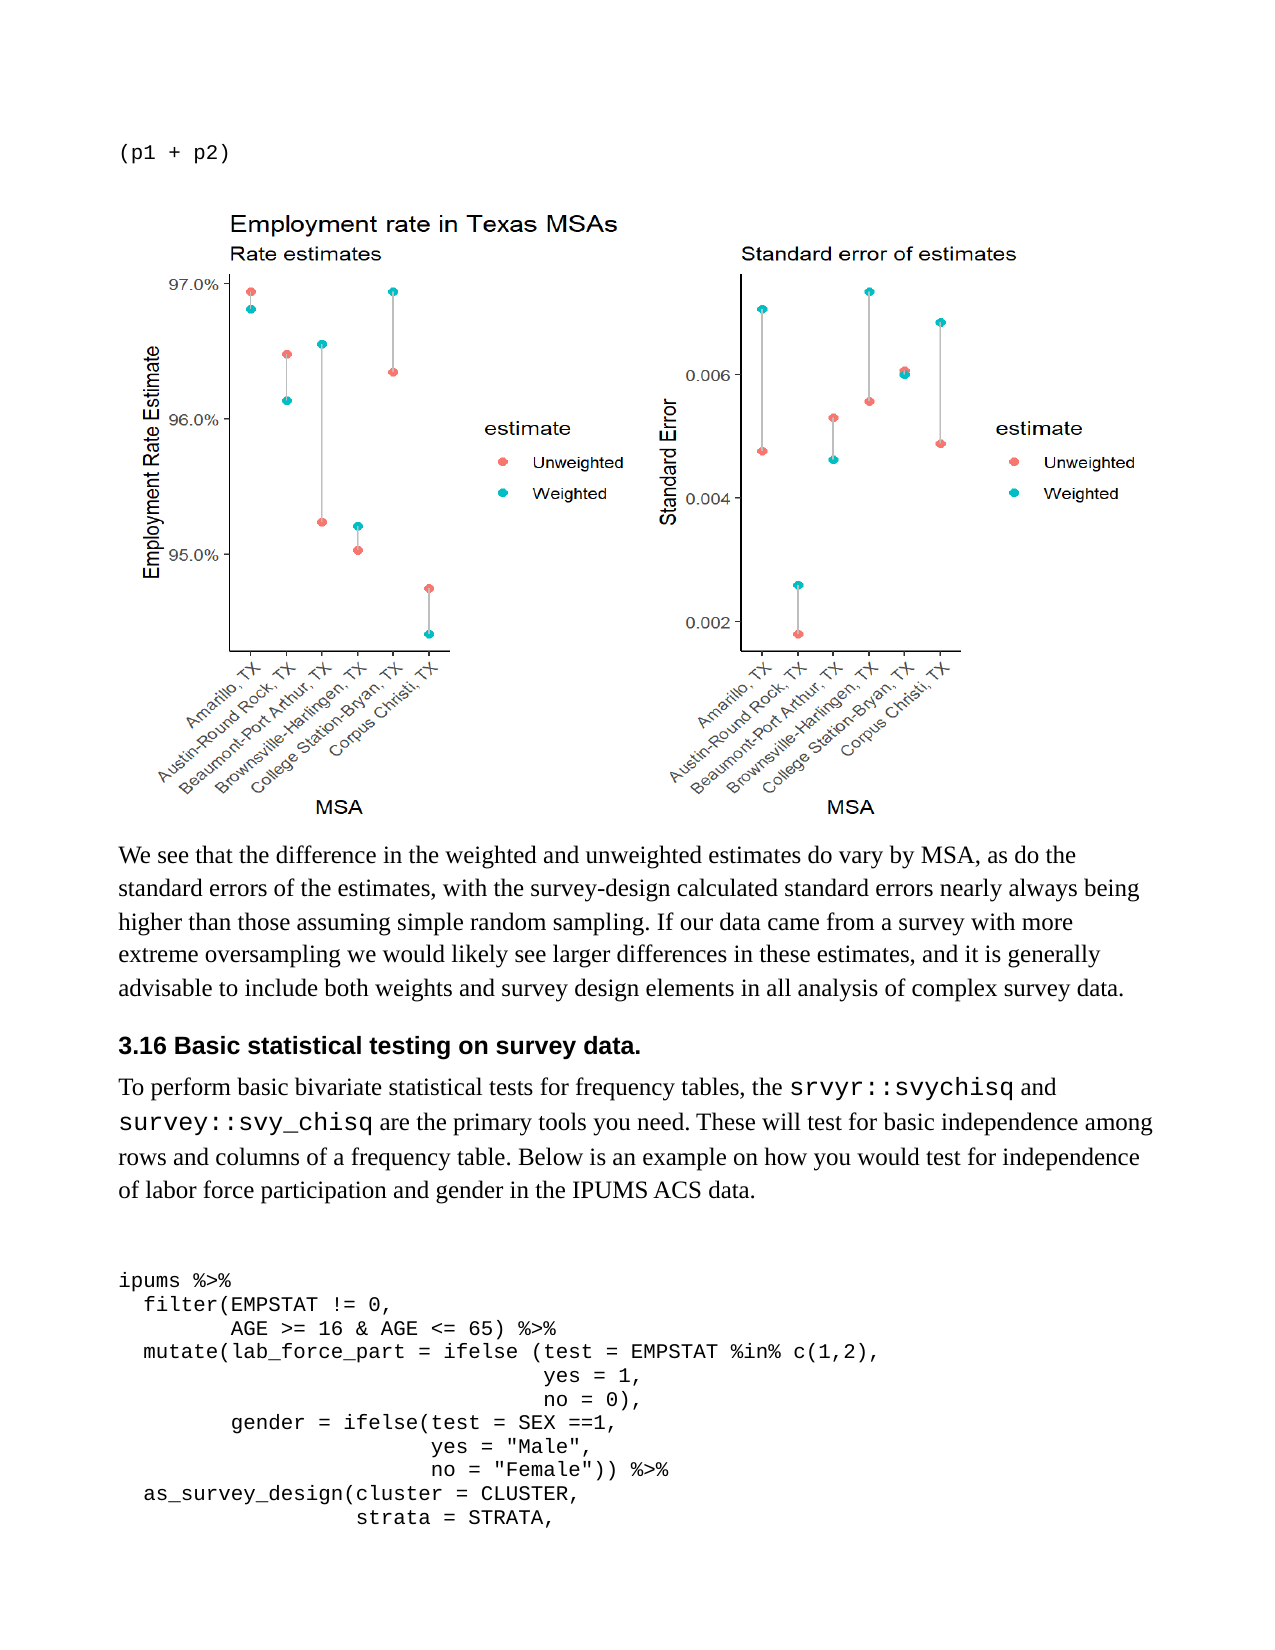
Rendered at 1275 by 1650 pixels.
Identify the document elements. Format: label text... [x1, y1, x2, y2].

text no = 0), [118, 1388, 1157, 1412]
text (p1 + p2) [118, 142, 1157, 165]
text To perform basic bivariate statistical tests for frequency tables, the srvyr::svychisq and survey::svy_chisq are the primary tools you need. These will test for basic independence among rows and columns of a frequency table. Below is an example on how you would test for independence of labor force participation and gender in the IPUMS ACS data. [118, 1072, 1157, 1204]
text filter(EMPSTAT != 0, [118, 1294, 1157, 1318]
text yes = "Male", [118, 1436, 1157, 1459]
text AGE >= 16 & AGE <= 65) %>% [118, 1318, 1157, 1341]
text as_survey_design(cluster = CLUSTER, [118, 1483, 1157, 1507]
text no = "Female")) %>% [118, 1459, 1157, 1483]
subtitle 3.16 Basic statistical testing on survey data. [118, 1031, 1157, 1059]
text We see that the difference in the weighted and unweighted estimates do vary by MSA, as do the standard errors of the estimates, with the survey-design calculated standard errors nearly always being higher than those assuming simple random sampling. If our data came from a survey with more extreme oversampling we would likely see larger differences in these estimates, and it is generally advisable to include both weights and survey design elements in all analysis of complex survey data. [118, 837, 1157, 1001]
text strata = STRATA, [118, 1507, 1157, 1530]
picture [118, 195, 1169, 837]
text ipums %>% [118, 1270, 1157, 1294]
text gender = ifelse(test = SEX ==1, [118, 1412, 1157, 1436]
text mutate(lab_force_part = ifelse (test = EMPSTAT %in% c(1,2), [118, 1341, 1157, 1365]
text yes = 1, [118, 1365, 1157, 1388]
